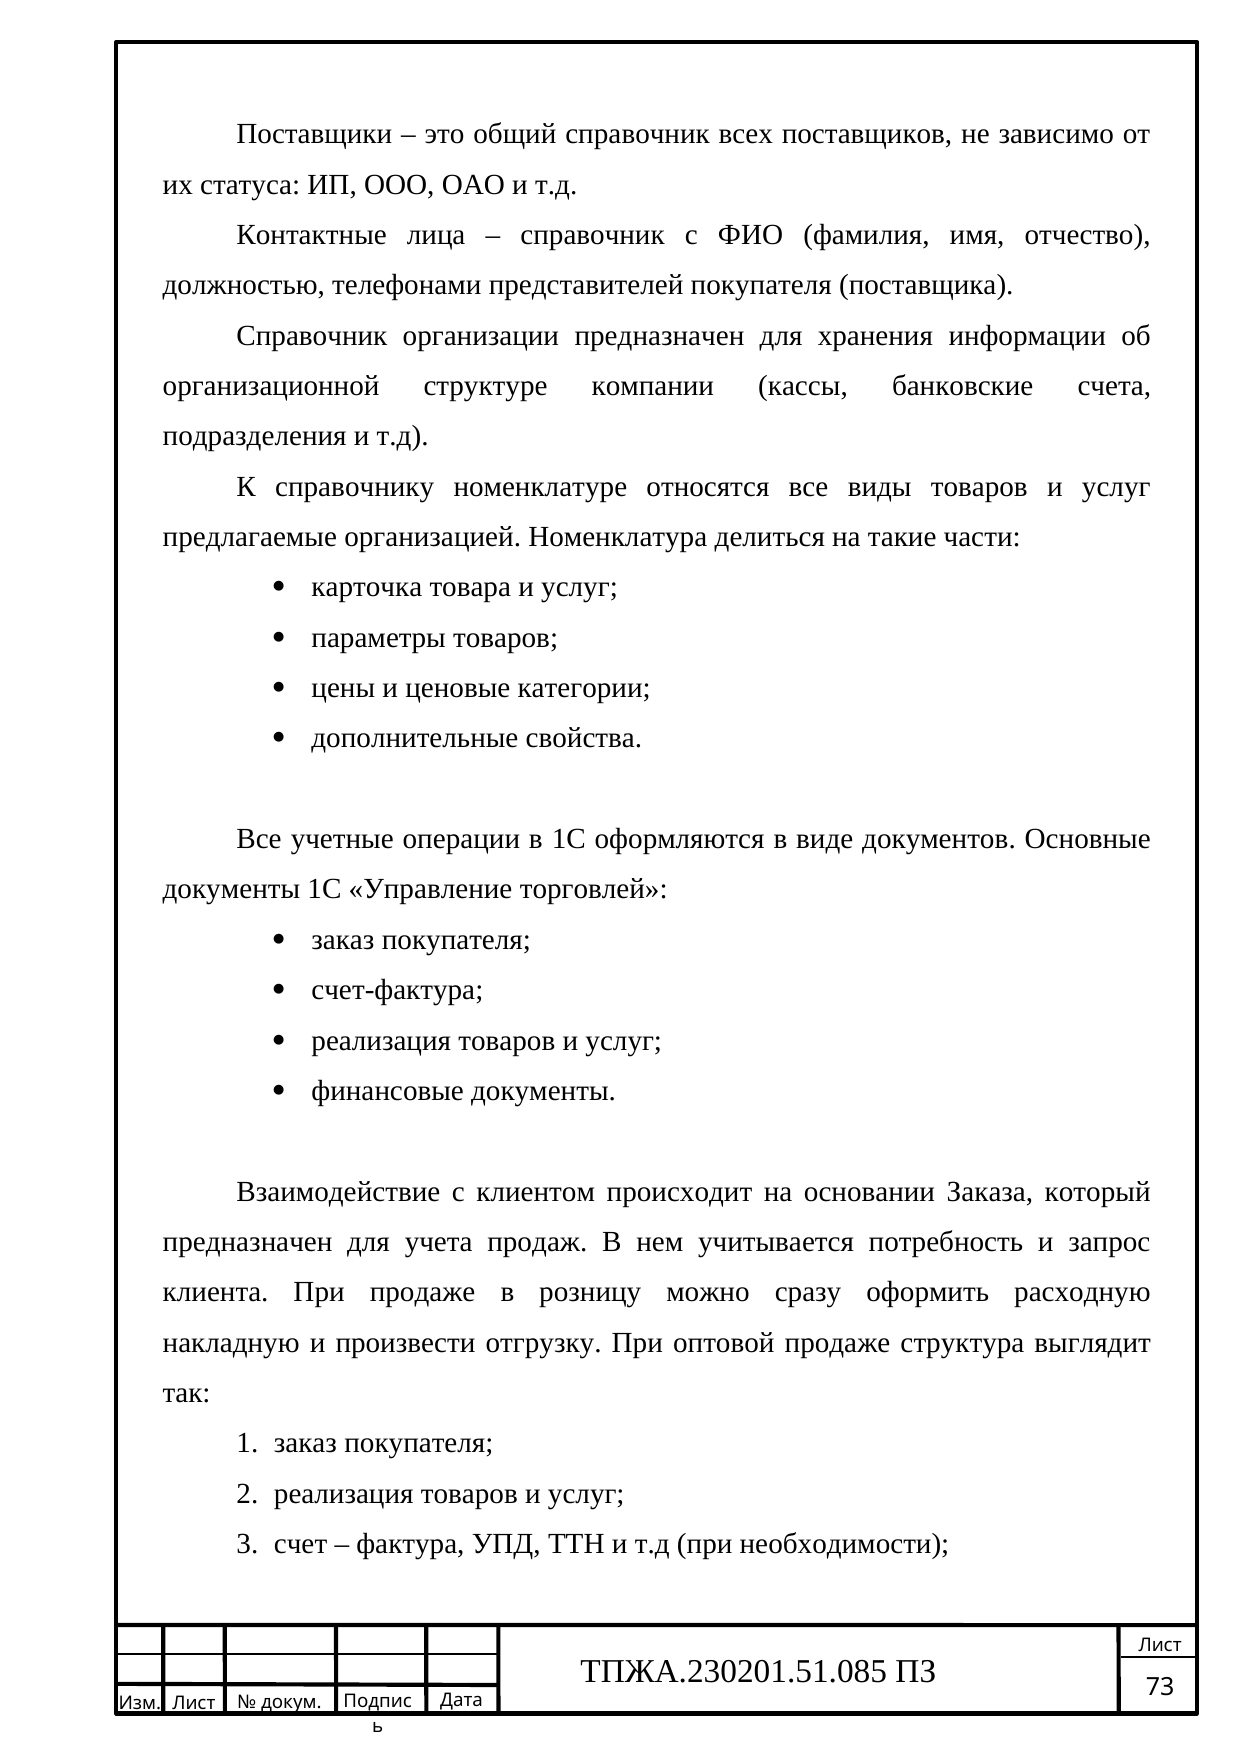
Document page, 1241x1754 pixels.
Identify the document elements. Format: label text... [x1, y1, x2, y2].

text К справочнику номенклатуре относятся все виды товаров и услуг предлагаемые организацией. Номенклатура делиться на такие части: [162, 469, 1152, 553]
list счет – фактура, УПД, ТТН и т.д (при необходимости); [236, 1526, 1152, 1560]
list параметры товаров; [274, 620, 1152, 653]
list финансовые документы. [274, 1073, 1152, 1107]
list дополнительные свойства. [274, 721, 1152, 754]
text Взаимодействие с клиентом происходит на основании Заказа, который предназначен для учета продаж. В нем учитывается потребность и запрос клиента. При продаже в розницу можно сразу оформить расходную накладную и произвести отгрузку. При оптовой продаже структура выглядит так: [162, 1174, 1152, 1409]
list цены и ценовые категории; [274, 670, 1152, 704]
list счет-фактура; [274, 972, 1152, 1006]
list карточка товара и услуг; [274, 569, 1152, 603]
text Контактные лица – справочник с ФИО (фамилия, имя, отчество), должностью, телефонами представителей покупателя (поставщика). [162, 217, 1152, 301]
text Справочник организации предназначен для хранения информации об организационной структуре компании (кассы, банковские счета, подразделения и т.д). [162, 318, 1152, 452]
text Все учетные операции в 1С оформляются в виде документов. Основные документы 1С «Управление торговлей»: [162, 821, 1152, 905]
list реализация товаров и услуг; [274, 1023, 1152, 1056]
list реализация товаров и услуг; [236, 1476, 1152, 1509]
list заказ покупателя; [274, 922, 1152, 956]
list заказ покупателя; [236, 1426, 1152, 1459]
text Поставщики – это общий справочник всех поставщиков, не зависимо от их статуса: ИП, ООО, ОАО и т.д. [162, 117, 1152, 200]
